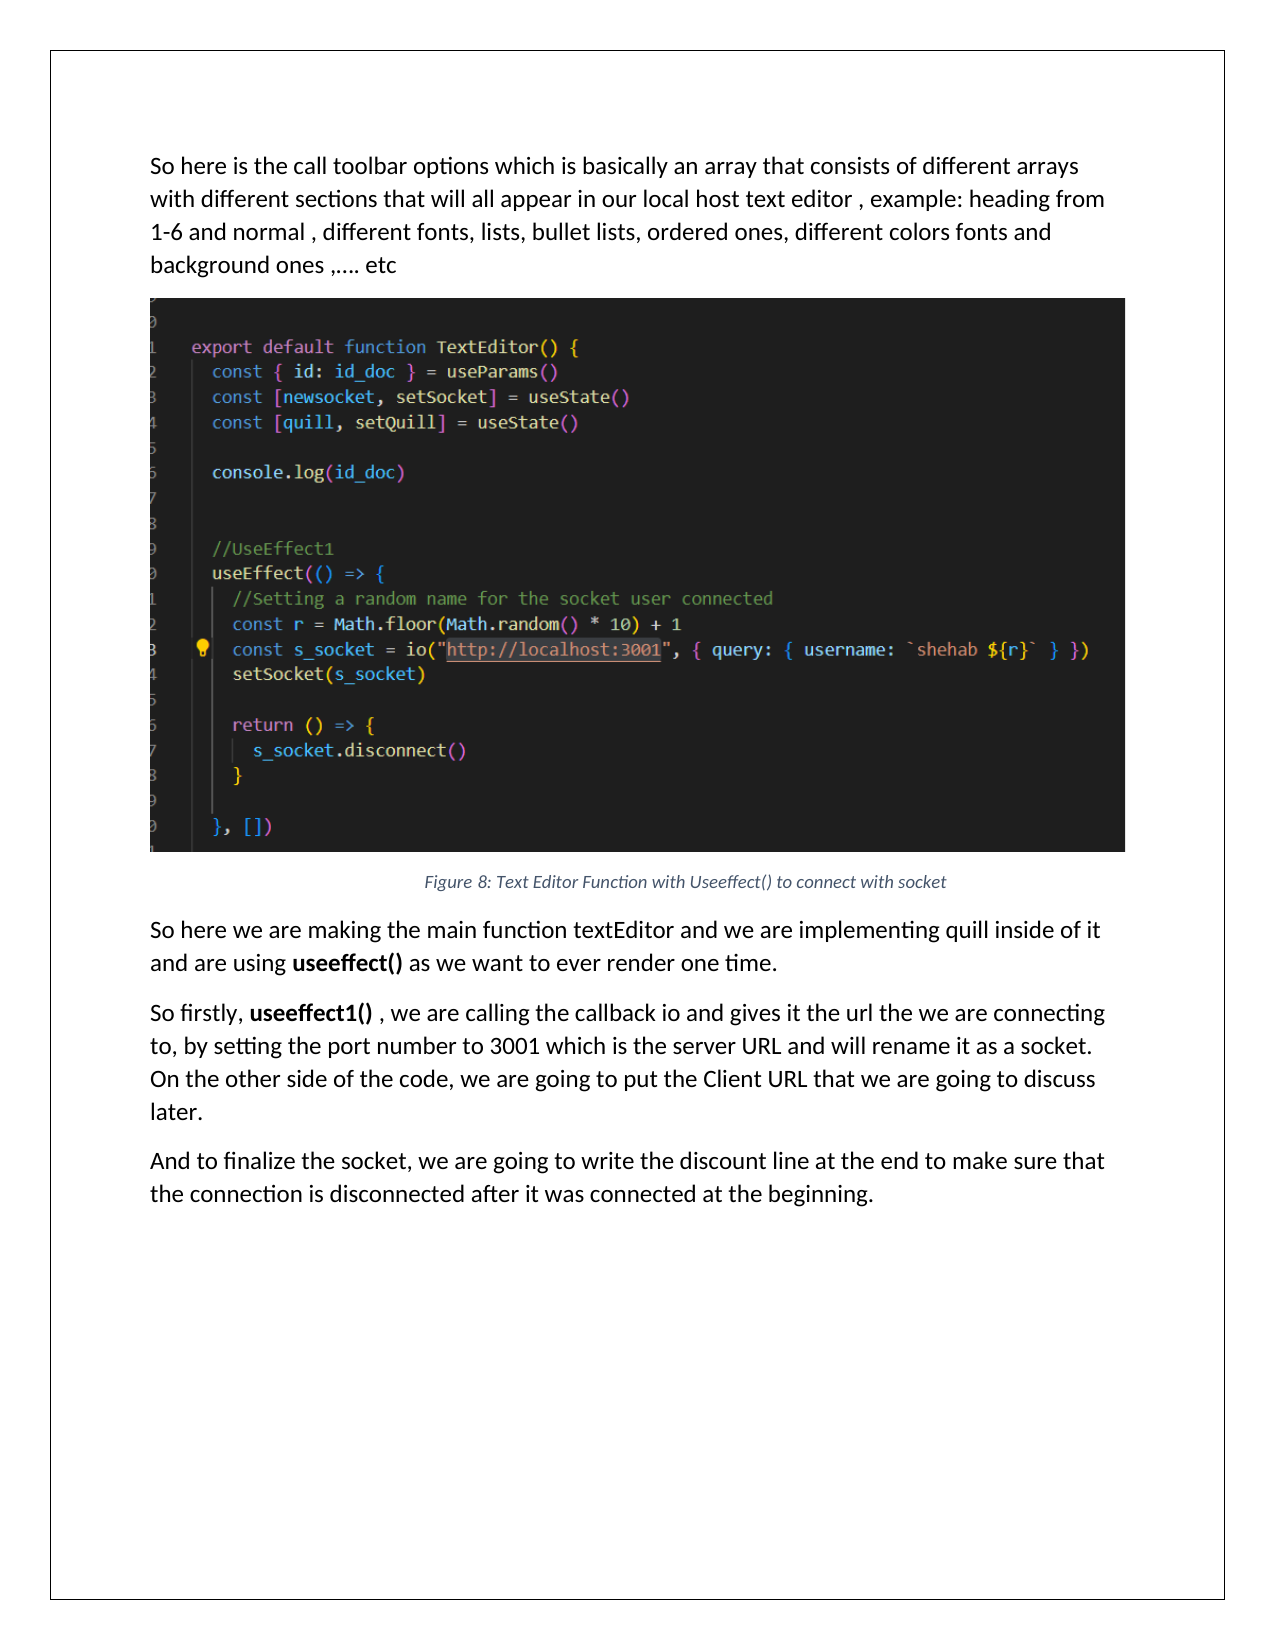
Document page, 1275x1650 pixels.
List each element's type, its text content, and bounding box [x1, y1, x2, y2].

text Figure 8: Text Editor Function with Useeffect() to connect with socket [150, 871, 1125, 893]
text So firstly, useeffect1() , we are calling the callback io and gives it the url the we are connecting to, by setting the port number to 3001 which is the server URL and will rename it as a socket. On the other side of the code, we are going to put the Client URL that we are going to discuss later. [150, 997, 1125, 1126]
text So here we are making the main function textEditor and we are implementing quill inside of it and are using useeffect() as we want to ever render one time. [150, 914, 1125, 978]
text So here is the call toolbar options which is basically an array that consists of different arrays with different sections that will all appear in our local host text editor , example: heading from 1-6 and normal , different fonts, lists, bullet lists, ordered ones, different colors fonts and background ones ,…. etc [150, 150, 1125, 279]
picture [150, 298, 1125, 852]
text And to finalize the socket, we are going to write the discount line at the end to make sure that the connection is disconnected after it was connected at the beginning. [150, 1145, 1125, 1209]
